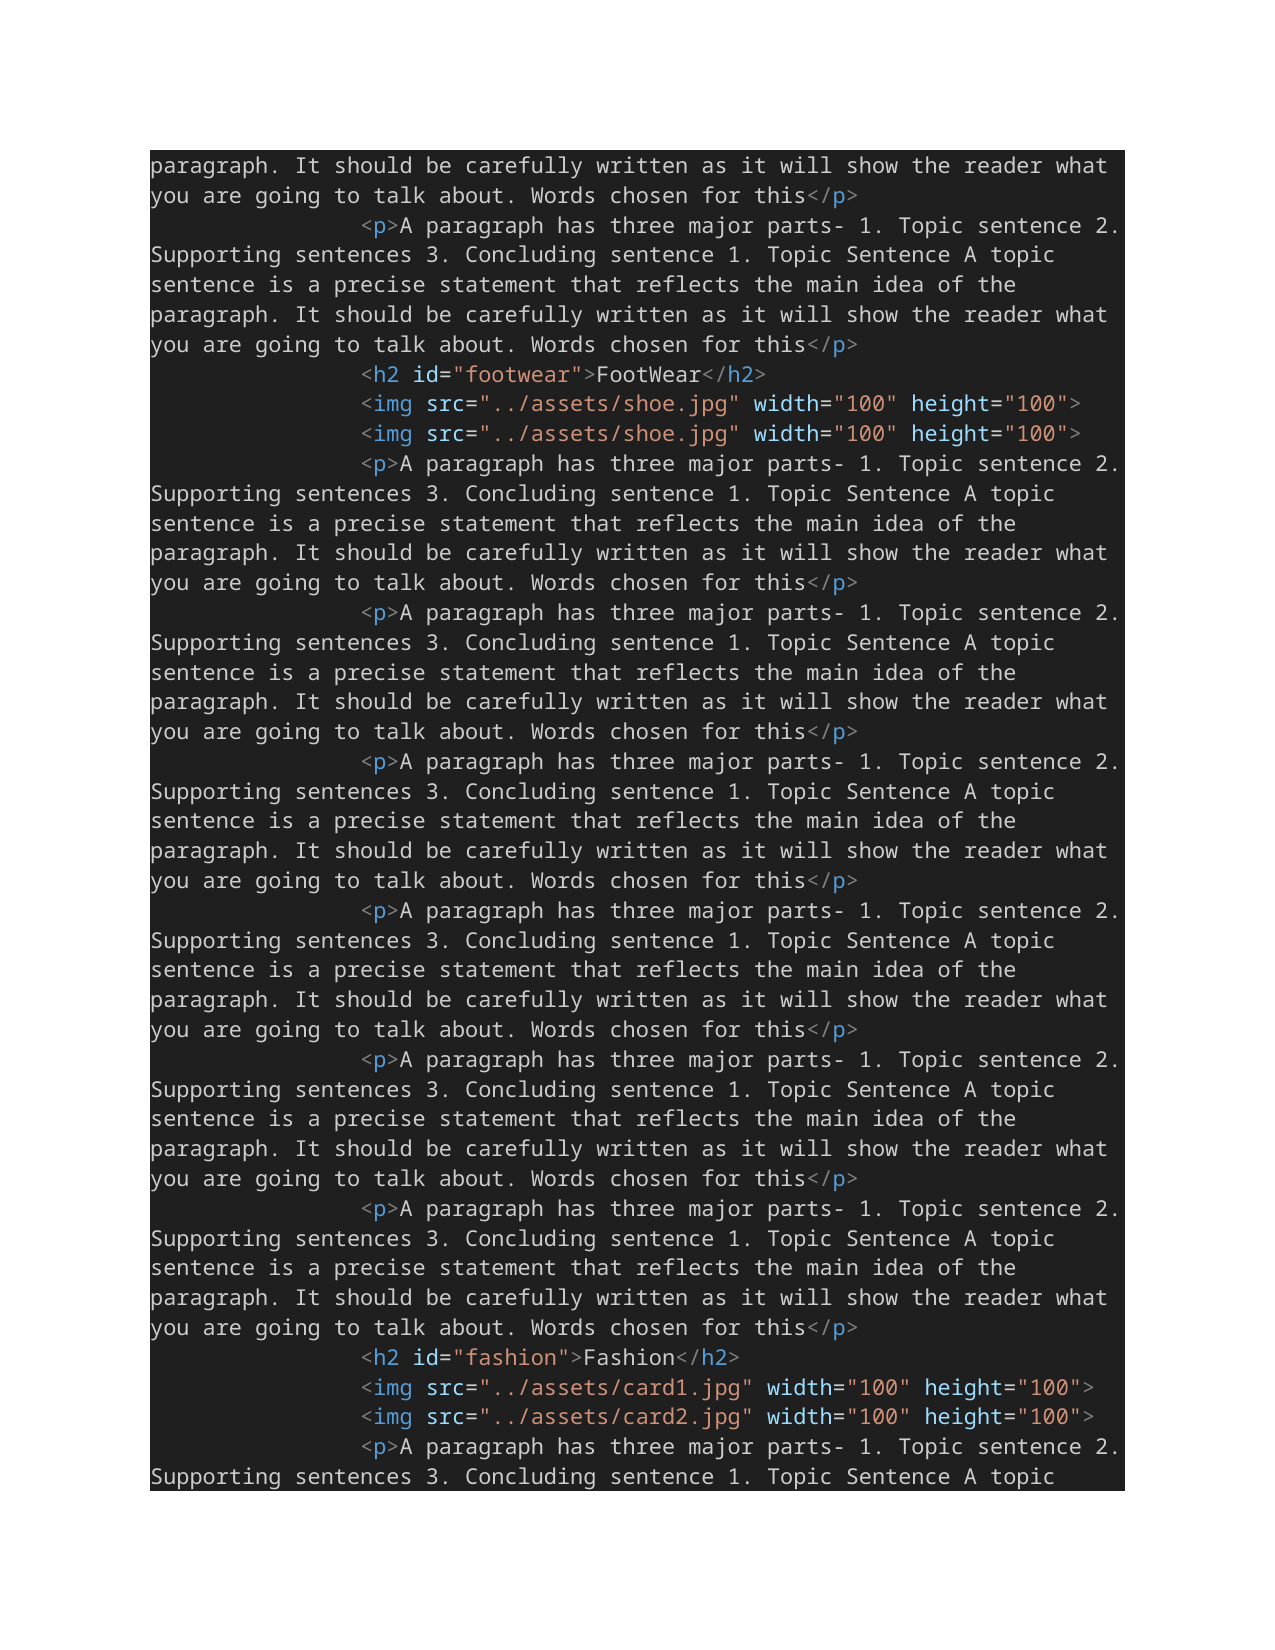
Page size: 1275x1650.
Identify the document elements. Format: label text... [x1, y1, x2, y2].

text <h2 id="footwear">FootWear</h2> [150, 358, 1125, 388]
text <img src="../assets/card1.jpg" width="100" height="100"> [150, 1371, 1125, 1401]
text <h2 id="fashion">Fashion</h2> [150, 1342, 1125, 1371]
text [150, 1431, 1125, 1491]
text <img src="../assets/shoe.jpg" width="100" height="100"> [150, 418, 1125, 448]
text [150, 150, 1125, 209]
text <img src="../assets/shoe.jpg" width="100" height="100"> [150, 388, 1125, 418]
text <img src="../assets/card2.jpg" width="100" height="100"> [150, 1401, 1125, 1431]
